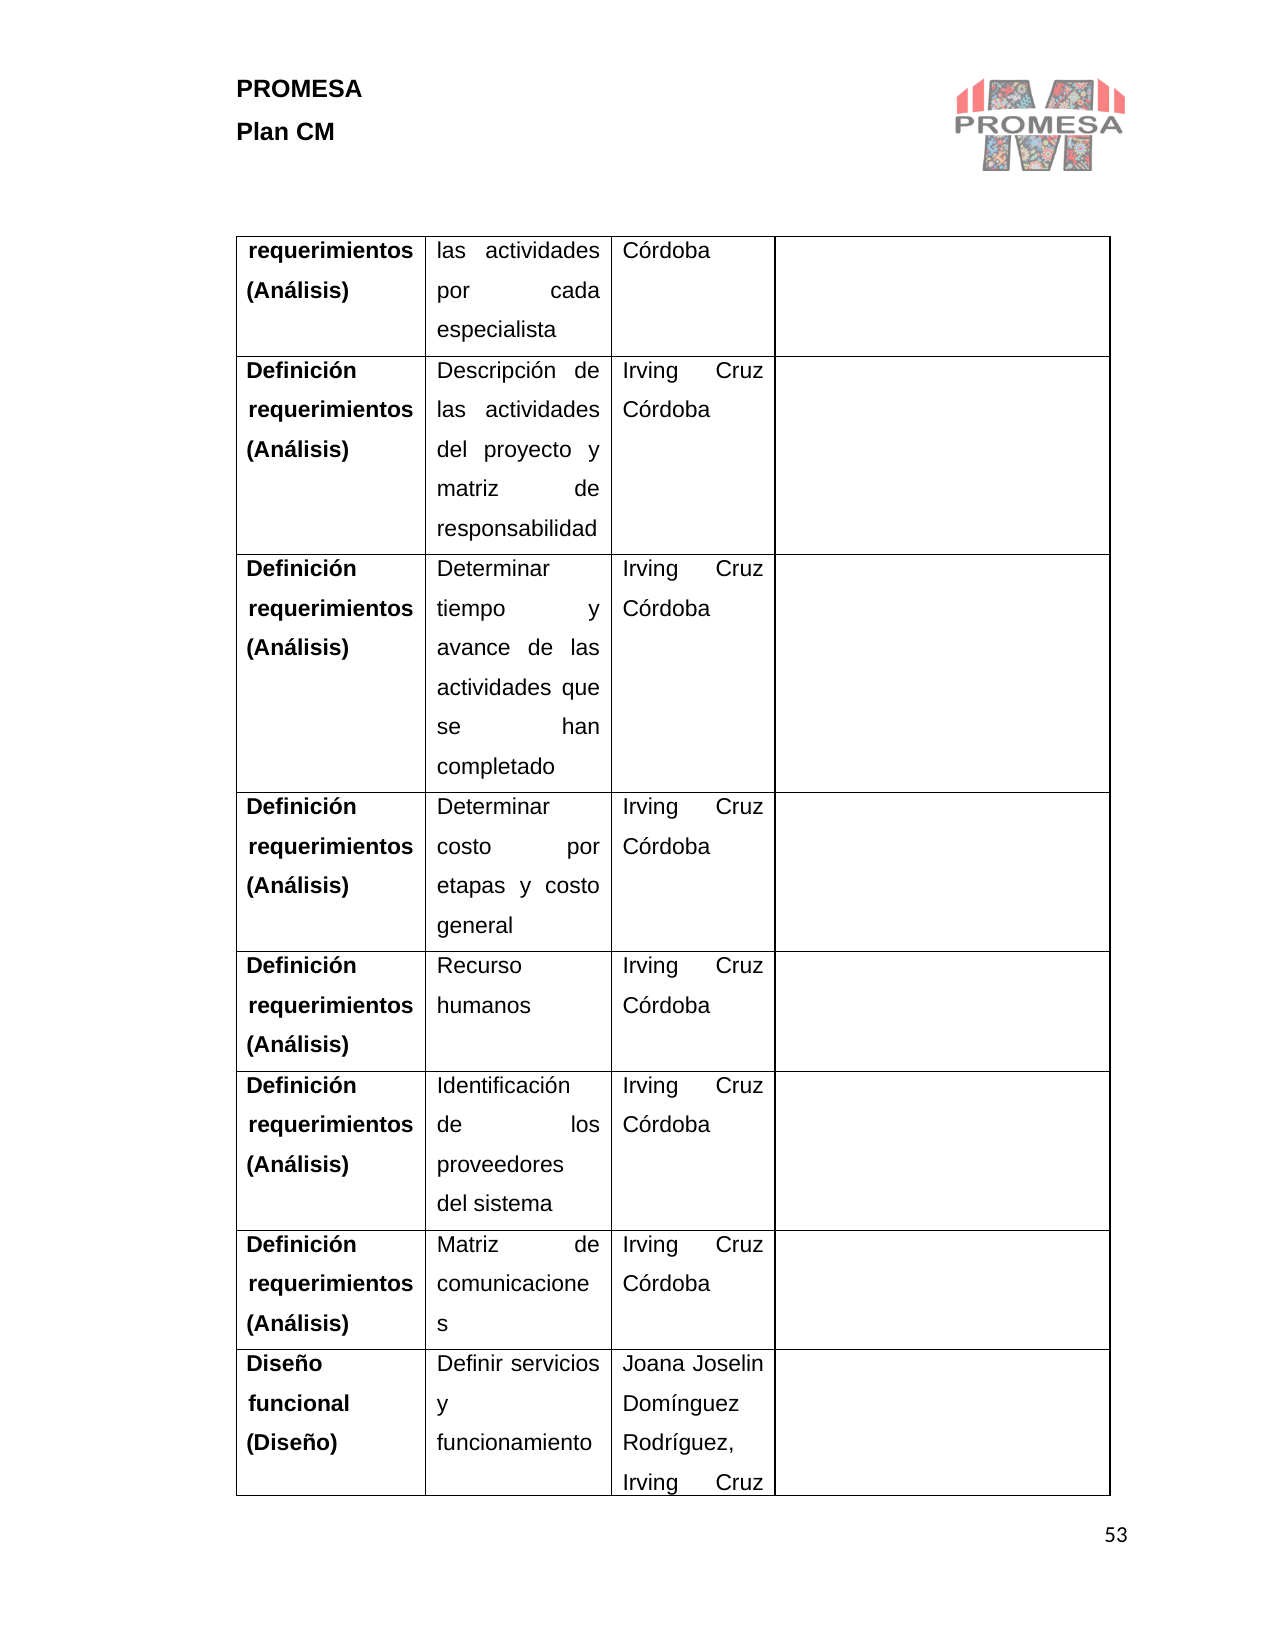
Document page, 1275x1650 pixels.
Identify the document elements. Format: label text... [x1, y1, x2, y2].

table_cell [776, 237, 1109, 356]
table_cell Definición requerimientos (Análisis) [237, 555, 425, 792]
table_cell Definición requerimientos (Análisis) [237, 1231, 425, 1349]
table_cell Determinar tiempo y avance de las actividades que se han completado [426, 555, 611, 792]
table_cell Descripción de las actividades del proyecto y matriz de responsabilidad [426, 357, 611, 554]
table_cell [776, 555, 1109, 792]
table_cell Recurso humanos [426, 952, 611, 1071]
table_cell Irving Cruz Córdoba [612, 1072, 774, 1229]
table_cell Determinar costo por etapas y costo general [426, 793, 611, 951]
table_cell Irving Cruz Córdoba [612, 1231, 774, 1349]
table_cell Identificación de los proveedores del sistema [426, 1072, 611, 1229]
table_cell Definición requerimientos (Análisis) [237, 952, 425, 1071]
table_cell Joana Joselin Domínguez Rodríguez, Irving Cruz Córdoba [612, 1350, 774, 1495]
table_cell Descripción de las actividades por cada especialista [426, 237, 611, 356]
table_cell Irving Cruz Córdoba [612, 357, 774, 554]
table_cell Definición requerimientos (Análisis) [237, 1072, 425, 1229]
table_cell Irving Cruz Córdoba [612, 793, 774, 951]
table_cell [776, 793, 1109, 951]
table_cell [776, 1350, 1109, 1495]
table_cell Irving Cruz Córdoba [612, 555, 774, 792]
table_cell Diseño funcional (Diseño) [237, 1350, 425, 1495]
table_cell Irving Cruz Córdoba [612, 237, 774, 356]
table_cell [776, 357, 1109, 554]
table_cell Definición requerimientos (Análisis) [237, 357, 425, 554]
table_cell Definir servicios y funcionamiento [426, 1350, 611, 1495]
table_cell Definición requerimientos (Análisis) [237, 793, 425, 951]
table_cell [776, 952, 1109, 1071]
table_cell [776, 1231, 1109, 1349]
table_cell Irving Cruz Córdoba [612, 952, 774, 1071]
table_cell [776, 1072, 1109, 1229]
table_cell Matriz de comunicaciones [426, 1231, 611, 1349]
table_cell Definición requerimientos (Análisis) [237, 237, 425, 356]
picture [950, 76, 1125, 170]
